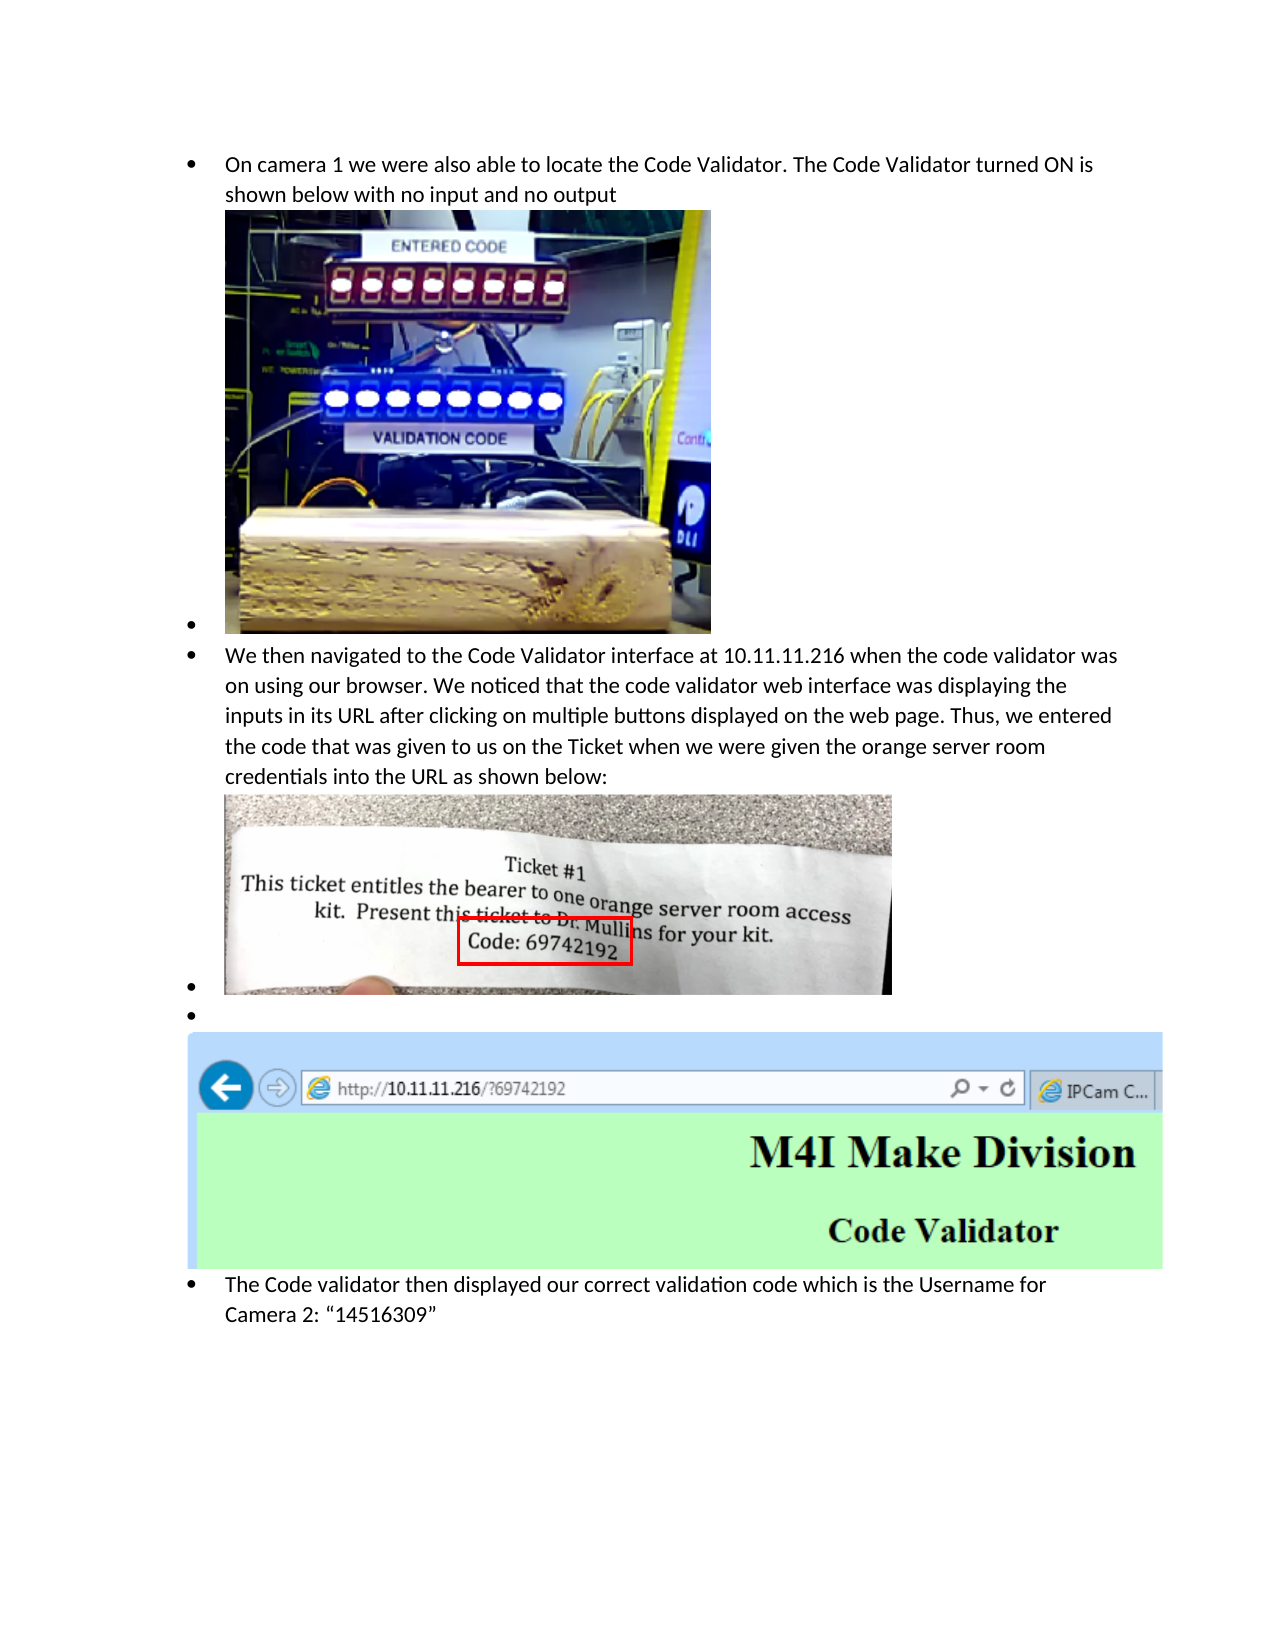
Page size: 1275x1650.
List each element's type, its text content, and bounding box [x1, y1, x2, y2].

picture [187, 1032, 1163, 1269]
list On camera 1 we were also able to locate the Code Validator. The Code Validator turned ON is shown below with no input and no output [187, 150, 1125, 208]
list We then navigated to the Code Validator interface at 10.11.11.216 when the code validator was on using our browser. We noticed that the code validator web interface was displaying the inputs in its URL after clicking on multiple buttons displayed on the web page. Thus, we entered the code that was given to us on the Ticket when we were given the orange server room credentials into the URL as shown below: [187, 641, 1125, 790]
picture [225, 795, 891, 995]
picture [225, 210, 711, 634]
list The Code validator then displayed our correct validation code which is the Username for Camera 2: “14516309” [187, 1270, 1125, 1328]
